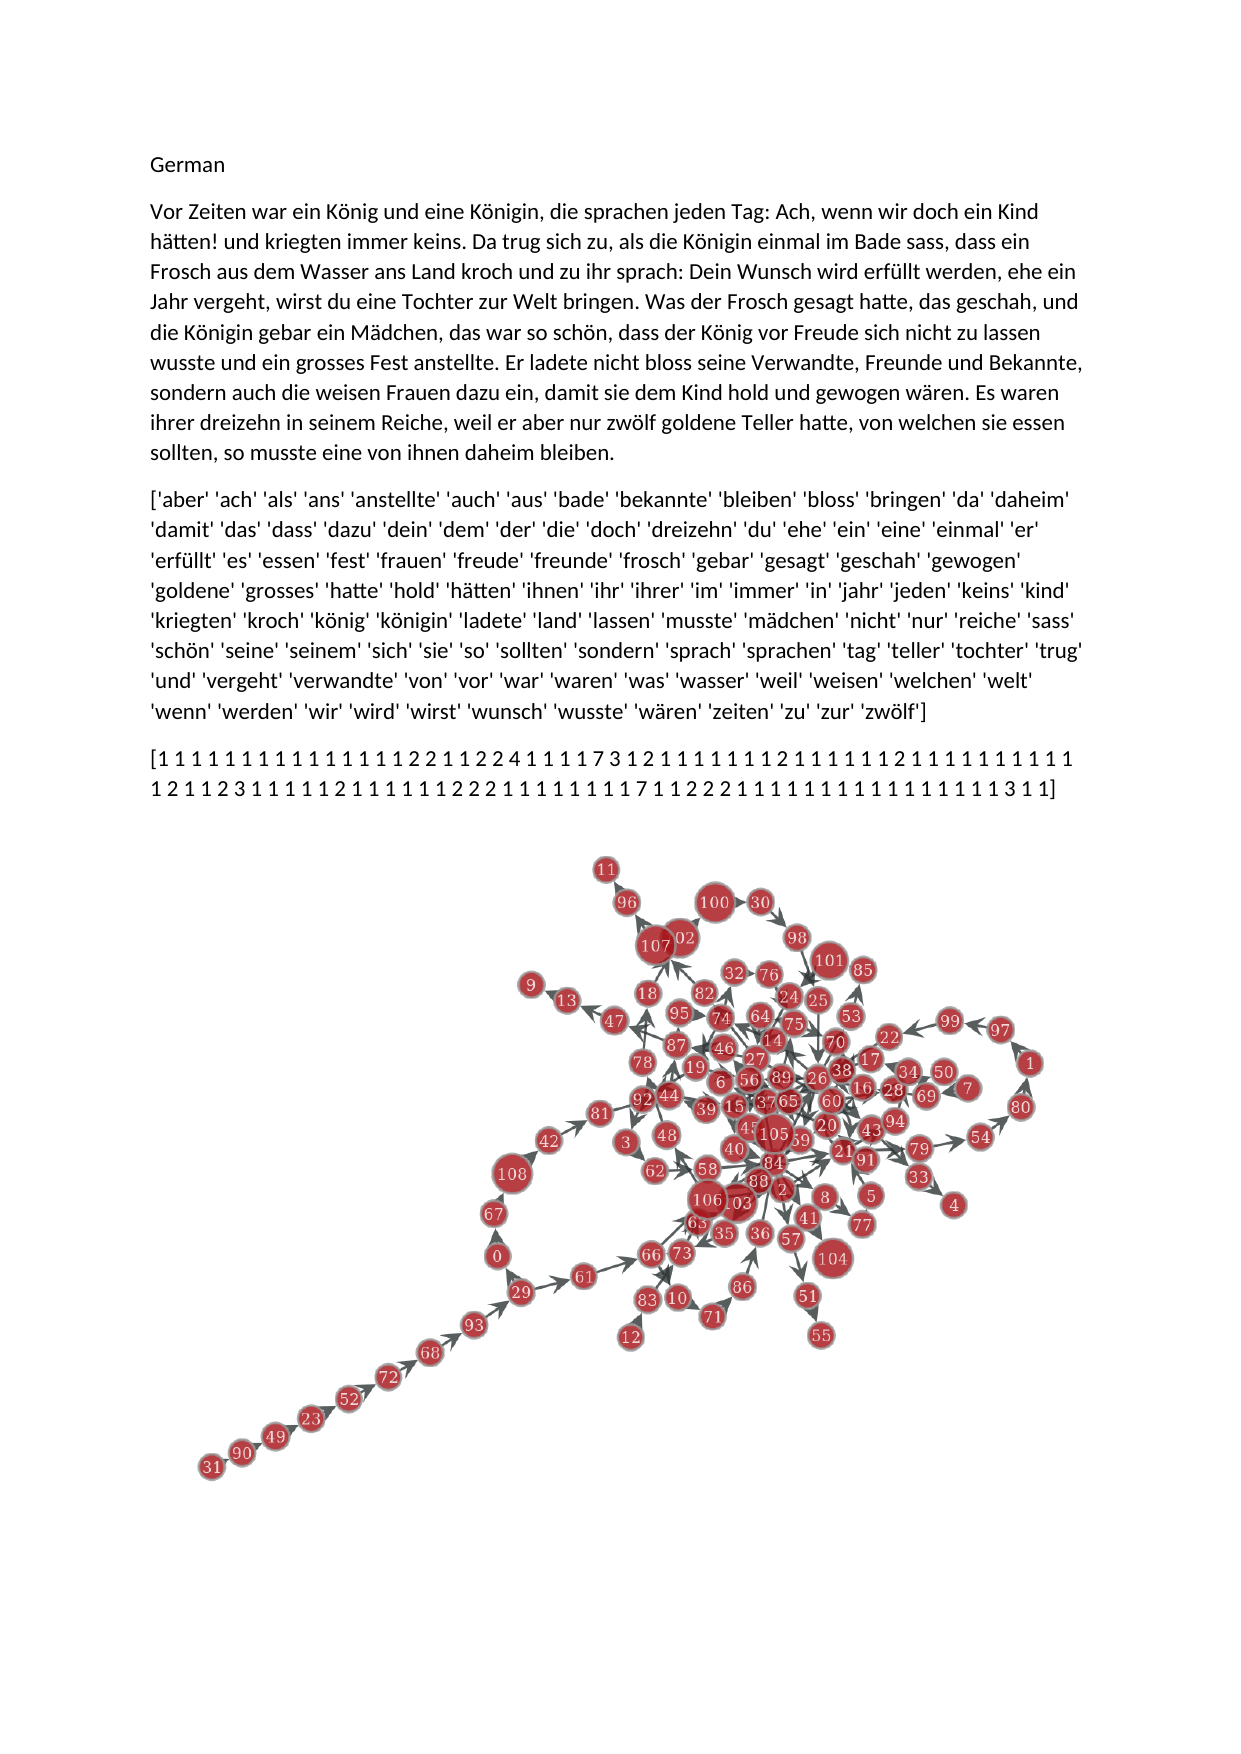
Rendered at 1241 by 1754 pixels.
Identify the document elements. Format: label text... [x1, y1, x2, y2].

picture [150, 820, 1091, 1519]
text ['aber' 'ach' 'als' 'ans' 'anstellte' 'auch' 'aus' 'bade' 'bekannte' 'bleiben' 'bloss' 'bringen' 'da' 'daheim' 'damit' 'das' 'dass' 'dazu' 'dein' 'dem' 'der' 'die' 'doch' 'dreizehn' 'du' 'ehe' 'ein' 'eine' 'einmal' 'er' 'erfüllt' 'es' 'essen' 'fest' 'frauen' 'freude' 'freunde' 'frosch' 'gebar' 'gesagt' 'geschah' 'gewogen' 'goldene' 'grosses' 'hatte' 'hold' 'hätten' 'ihnen' 'ihr' 'ihrer' 'im' 'immer' 'in' 'jahr' 'jeden' 'keins' 'kind' 'kriegten' 'kroch' 'könig' 'königin' 'ladete' 'land' 'lassen' 'musste' 'mädchen' 'nicht' 'nur' 'reiche' 'sass' 'schön' 'seine' 'seinem' 'sich' 'sie' 'so' 'sollten' 'sondern' 'sprach' 'sprachen' 'tag' 'teller' 'tochter' 'trug' 'und' 'vergeht' 'verwandte' 'von' 'vor' 'war' 'waren' 'was' 'wasser' 'weil' 'weisen' 'welchen' 'welt' 'wenn' 'werden' 'wir' 'wird' 'wirst' 'wunsch' 'wusste' 'wären' 'zeiten' 'zu' 'zur' 'zwölf'] [150, 485, 1090, 725]
text German [150, 150, 1090, 178]
text Vor Zeiten war ein König und eine Königin, die sprachen jeden Tag: Ach, wenn wir doch ein Kind hätten! und kriegten immer keins. Da trug sich zu, als die Königin einmal im Bade sass, dass ein Frosch aus dem Wasser ans Land kroch und zu ihr sprach: Dein Wunsch wird erfüllt werden, ehe ein Jahr vergeht, wirst du eine Tochter zur Welt bringen. Was der Frosch gesagt hatte, das geschah, und die Königin gebar ein Mädchen, das war so schön, dass der König vor Freude sich nicht zu lassen wusste und ein grosses Fest anstellte. Er ladete nicht bloss seine Verwandte, Freunde und Bekannte, sondern auch die weisen Frauen dazu ein, damit sie dem Kind hold und gewogen wären. Es waren ihrer dreizehn in seinem Reiche, weil er aber nur zwölf goldene Teller hatte, von welchen sie essen sollten, so musste eine von ihnen daheim bleiben. [150, 197, 1090, 467]
text [1 1 1 1 1 1 1 1 1 1 1 1 1 1 1 2 2 1 1 2 2 4 1 1 1 1 7 3 1 2 1 1 1 1 1 1 1 2 1 1 1 1 1 1 2 1 1 1 1 1 1 1 1 1 1 1 2 1 1 2 3 1 1 1 1 1 2 1 1 1 1 1 1 2 2 2 1 1 1 1 1 1 1 1 7 1 1 2 2 2 1 1 1 1 1 1 1 1 1 1 1 1 1 1 1 1 3 1 1] [150, 744, 1090, 802]
